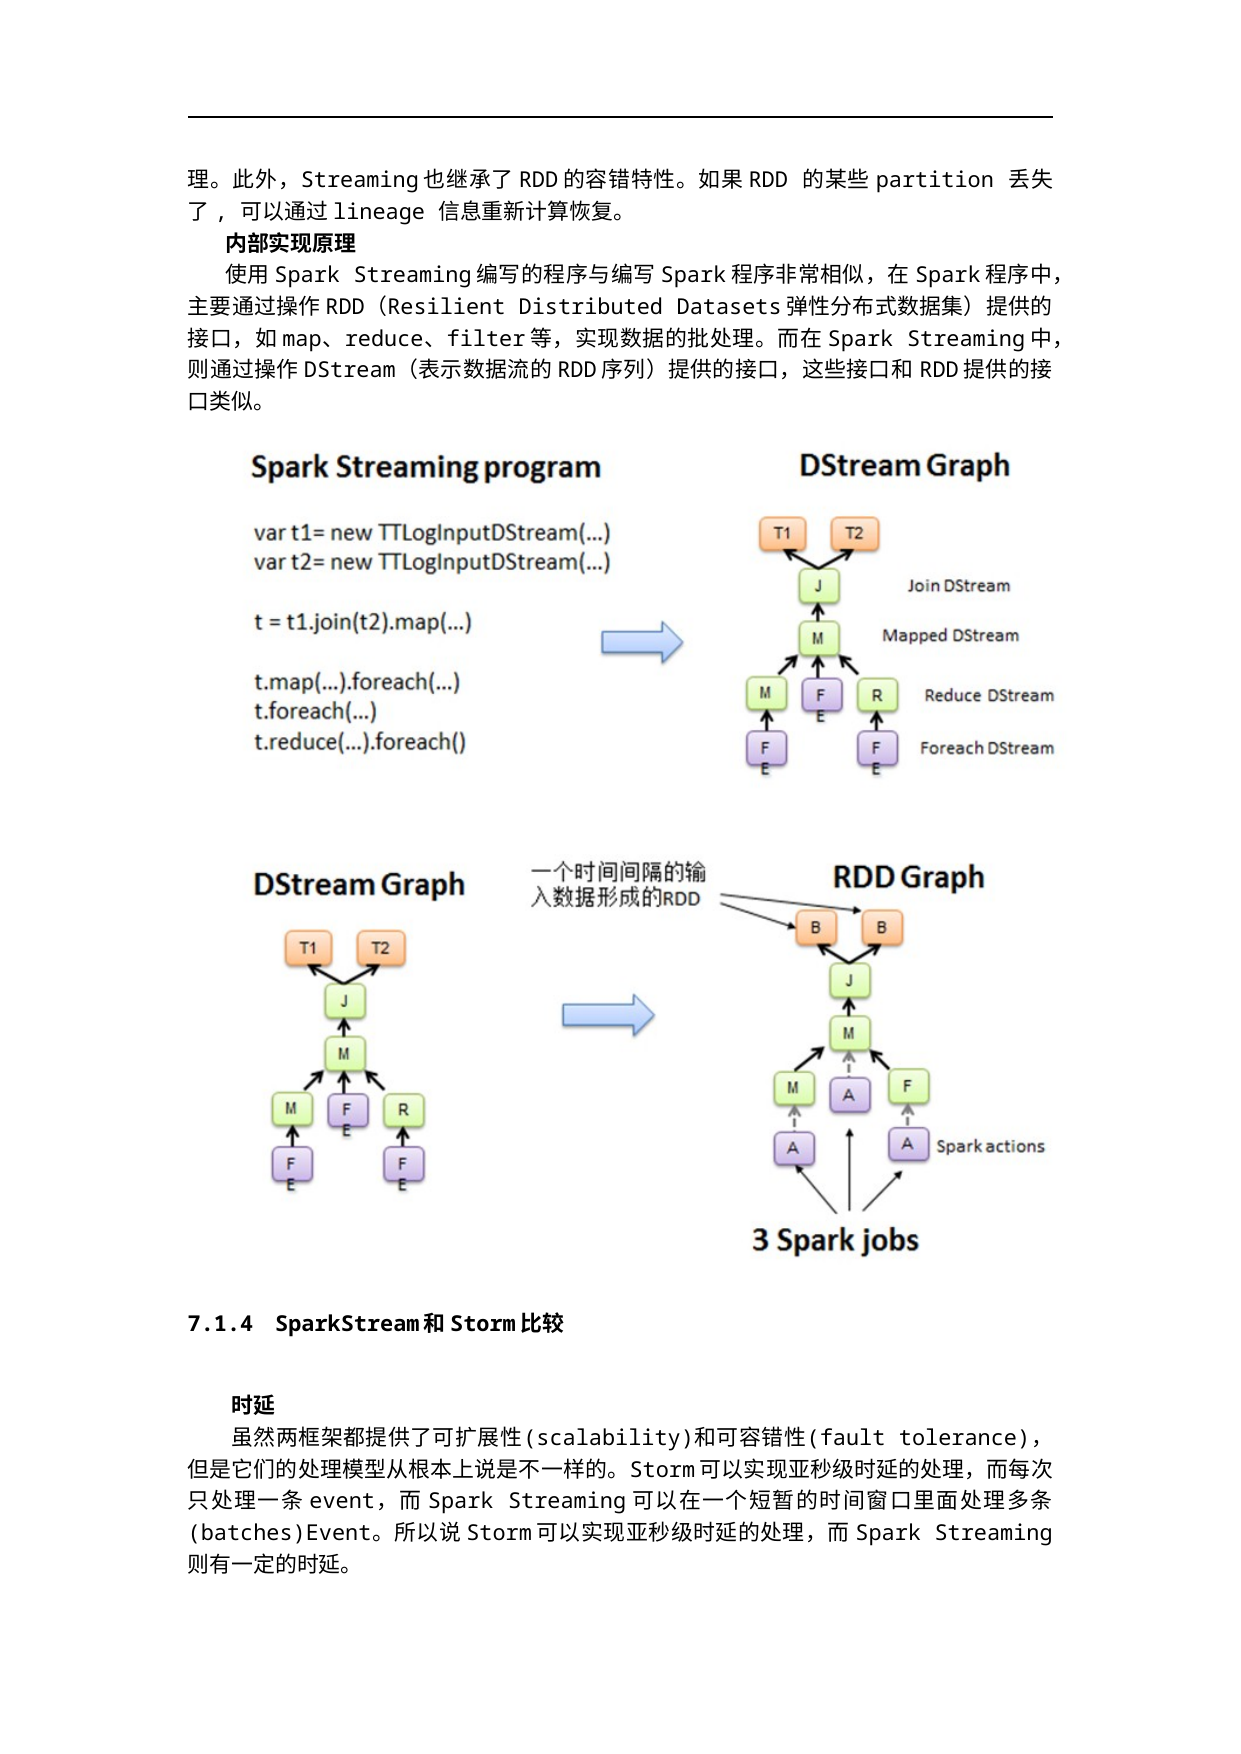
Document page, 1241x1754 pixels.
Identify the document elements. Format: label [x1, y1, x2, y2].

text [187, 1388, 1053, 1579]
picture [225, 826, 1091, 1280]
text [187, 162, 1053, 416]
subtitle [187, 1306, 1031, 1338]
picture [225, 432, 1091, 811]
